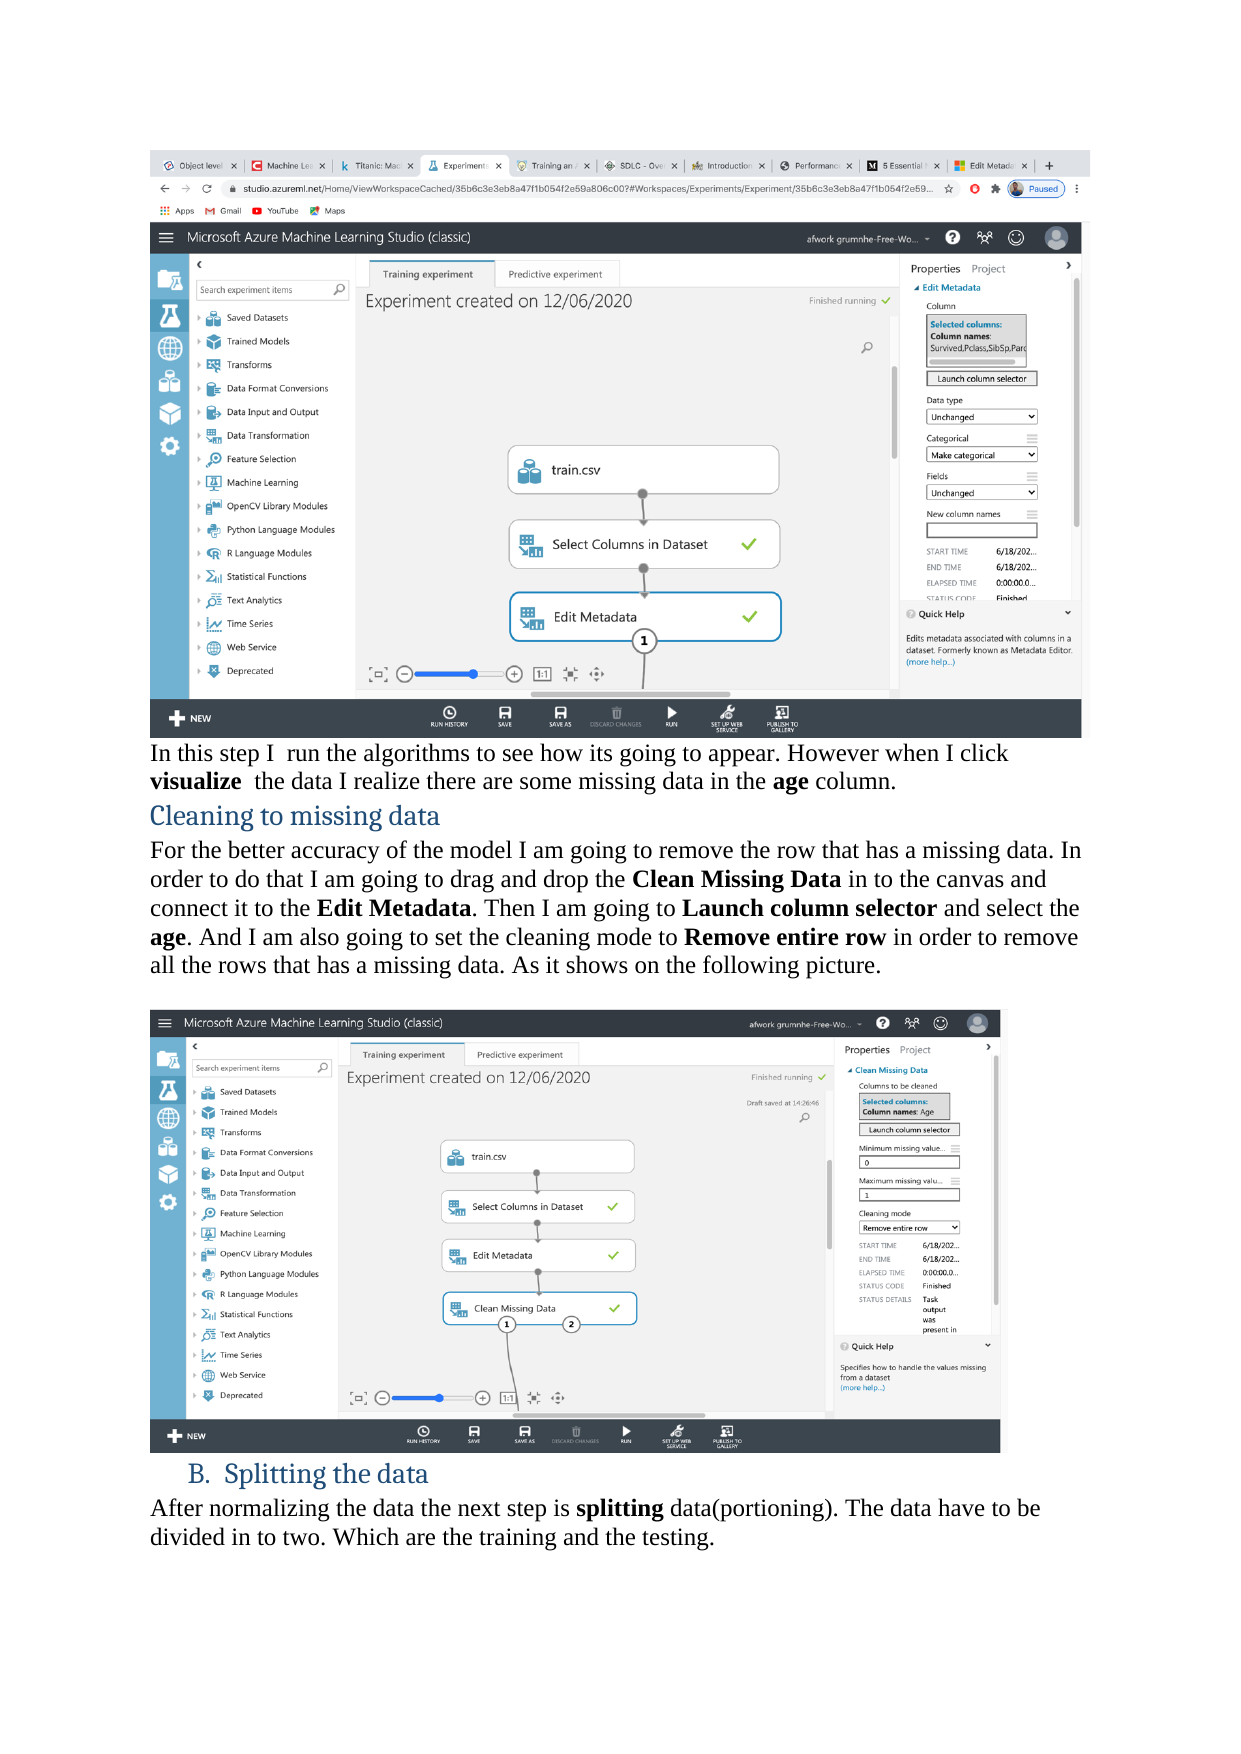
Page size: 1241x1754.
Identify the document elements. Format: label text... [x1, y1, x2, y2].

subtitle Cleaning to missing data [150, 799, 1090, 833]
text For the better accuracy of the model I am going to remove the row that has a missing data. In order to do that I am going to drag and drop the Clean Missing Data in to the canvas and connect it to the Edit Metadata. Then I am going to Launch column selector and select the age. And I am also going to set the cleaning mode to Remove entire row in order to remove all the rows that has a missing data. As it shows on the following picture. [150, 835, 1090, 979]
text After normalizing the data the next step is splitting data(portioning). The data have to be divided in to two. Which are the training and the testing. [150, 1493, 1090, 1551]
text In this step I run the algorithms to see how its going to appear. However when I click visualize the data I realize there are some missing data in the age column. [150, 738, 1090, 795]
picture [150, 150, 1091, 738]
picture [150, 1007, 1008, 1453]
subtitle Splitting the data [187, 1457, 1090, 1491]
